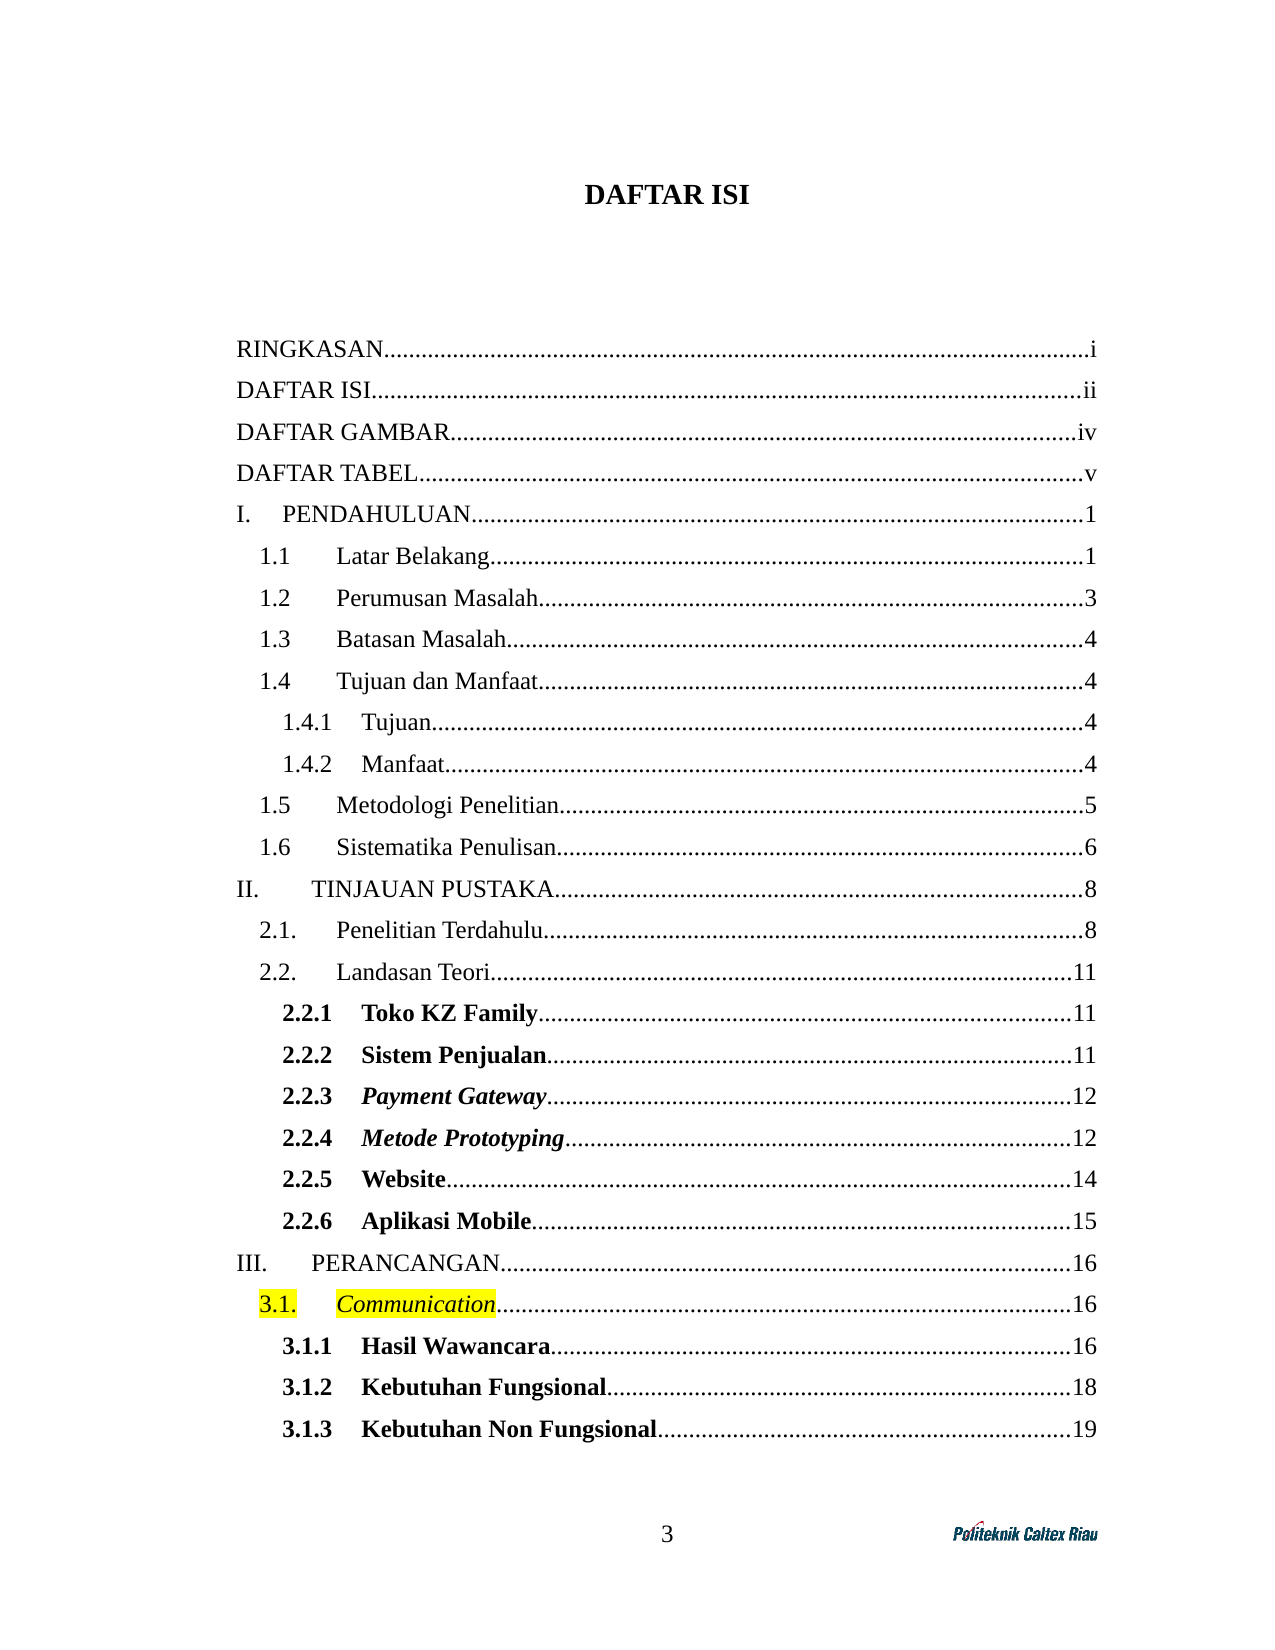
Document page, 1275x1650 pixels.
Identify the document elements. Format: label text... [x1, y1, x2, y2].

subtitle DAFTAR ISI [236, 177, 1098, 211]
picture [951, 1521, 1098, 1543]
